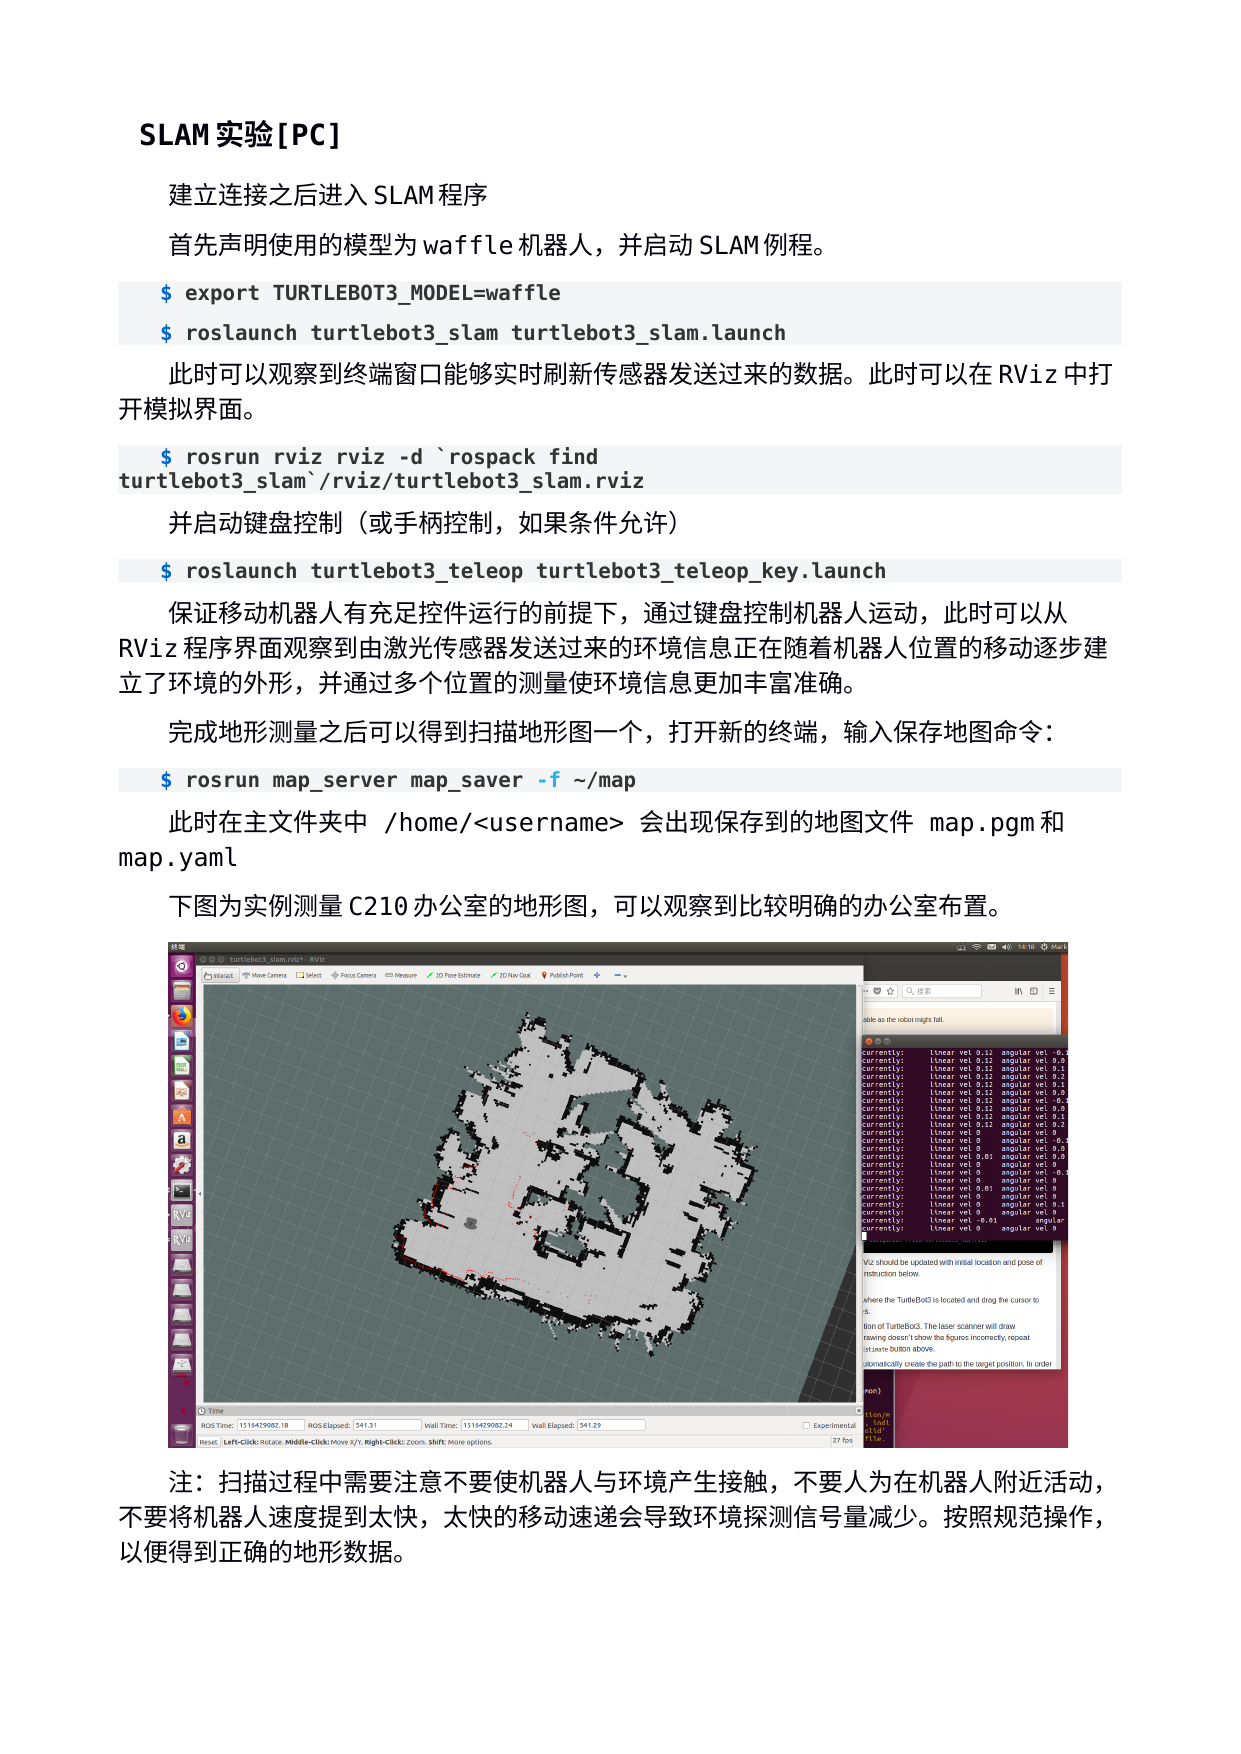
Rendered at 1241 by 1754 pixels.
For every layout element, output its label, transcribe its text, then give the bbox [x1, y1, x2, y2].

text 此时可以观察到终端窗口能够实时刷新传感器发送过来的数据。此时可以在RViz中打开模拟界面。 [118, 361, 1122, 425]
text 注：扫描过程中需要注意不要使机器人与环境产生接触，不要人为在机器人附近活动，不要将机器人速度提到太快，太快的移动速递会导致环境探测信号量减少。按照规范操作，以便得到正确的地形数据。 [118, 1468, 1122, 1568]
text $ roslaunch turtlebot3_slam turtlebot3_slam.launch [118, 321, 1122, 345]
text 建立连接之后进入SLAM程序 [118, 182, 1122, 211]
text $ export TURTLEBOT3_MODEL=waffle [118, 281, 1122, 305]
text SLAM实验[PC] [118, 118, 1122, 152]
text 保证移动机器人有充足控件运行的前提下，通过键盘控制机器人运动，此时可以从RViz程序界面观察到由激光传感器发送过来的环境信息正在随着机器人位置的移动逐步建立了环境的外形，并通过多个位置的测量使环境信息更加丰富准确。 [118, 599, 1122, 698]
text 下图为实例测量C210办公室的地形图，可以观察到比较明确的办公室布置。 [118, 892, 1122, 922]
text 并启动键盘控制（或手柄控制，如果条件允许） [118, 509, 1122, 538]
text 完成地形测量之后可以得到扫描地形图一个，打开新的终端，输入保存地图命令： [118, 718, 1122, 747]
text 此时在主文件夹中 /home/<username> 会出现保存到的地图文件 map.pgm和map.yaml [118, 808, 1122, 872]
picture [168, 942, 1069, 1448]
text $ rosrun rviz rviz -d `rospack find turtlebot3_slam`/rviz/turtlebot3_slam.rviz [118, 445, 1122, 494]
text $ roslaunch turtlebot3_teleop turtlebot3_teleop_key.launch [118, 559, 1122, 583]
text 首先声明使用的模型为waffle机器人，并启动SLAM例程。 [118, 231, 1122, 260]
text $ rosrun map_server map_saver -f ~/map [118, 768, 1122, 792]
